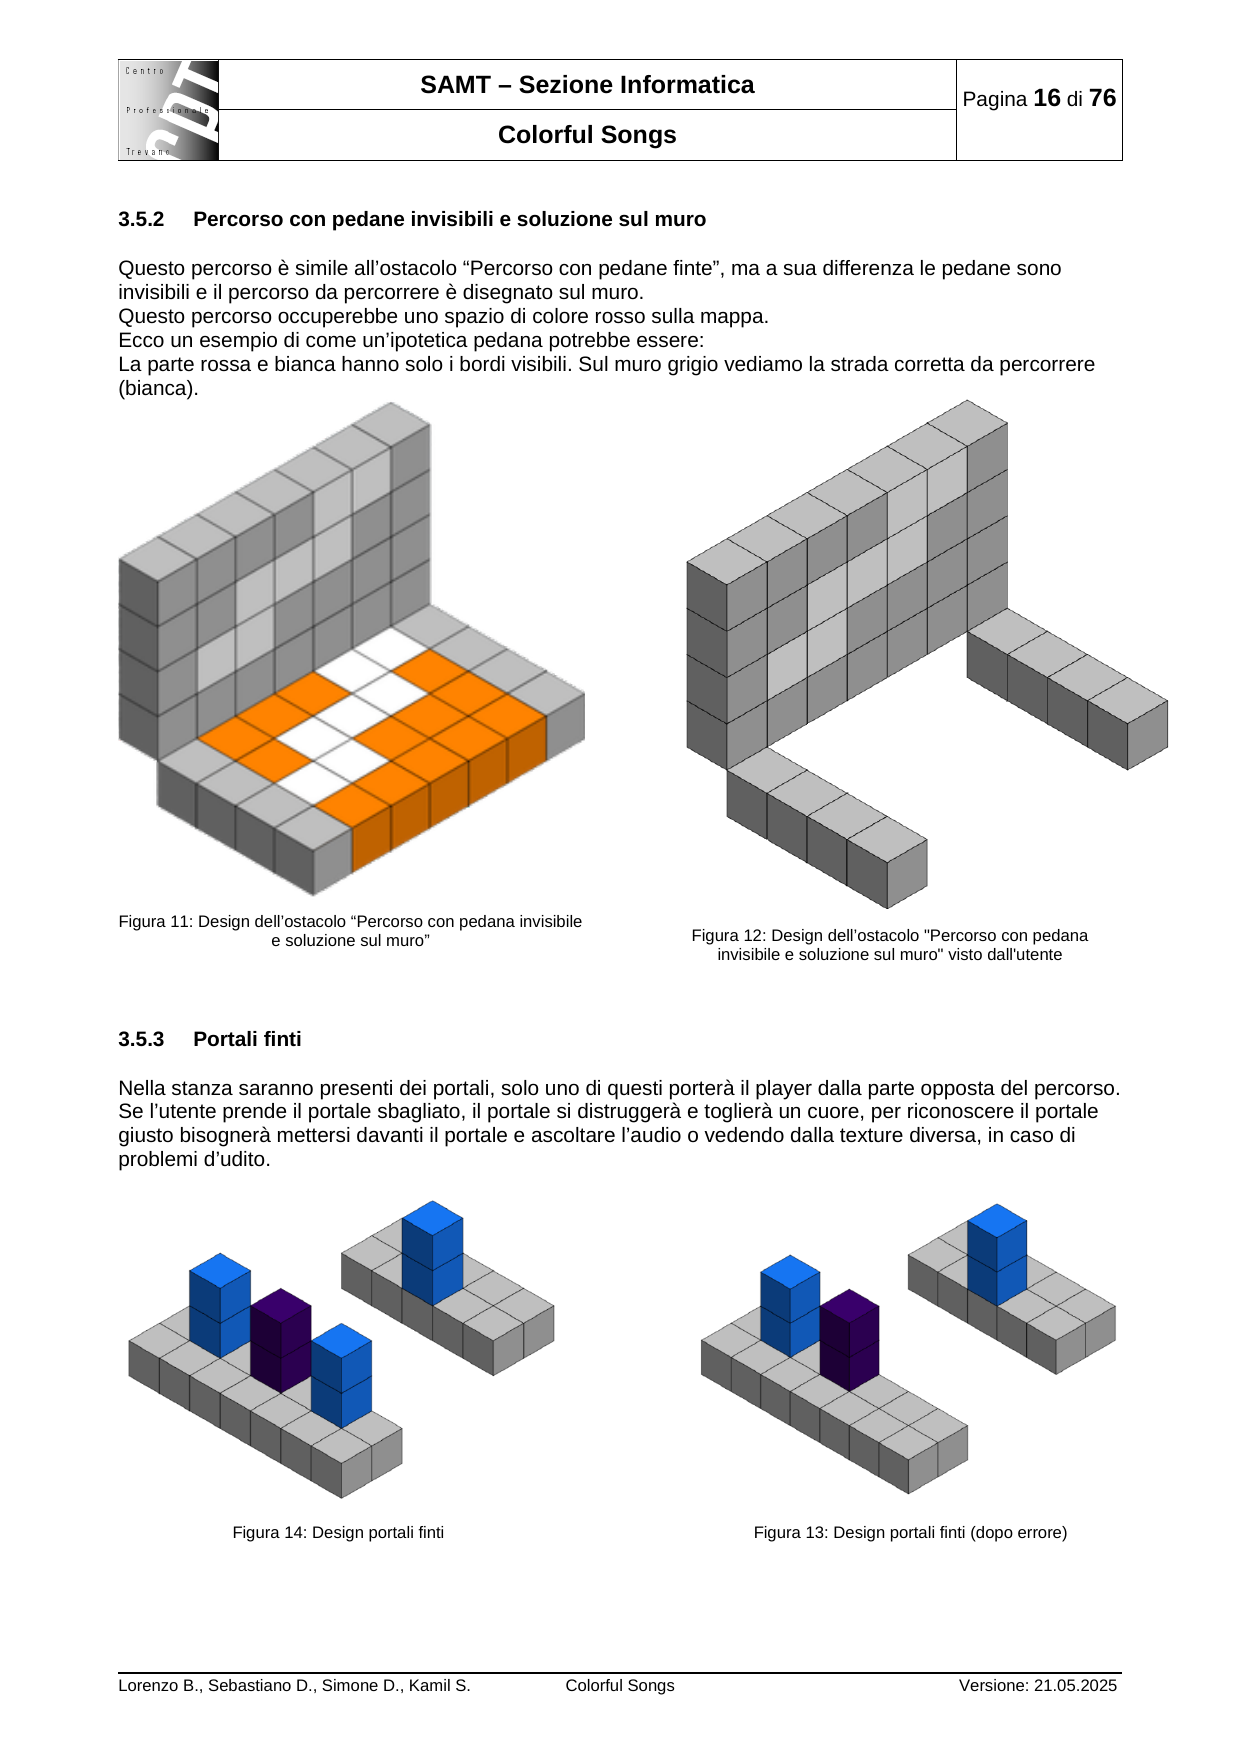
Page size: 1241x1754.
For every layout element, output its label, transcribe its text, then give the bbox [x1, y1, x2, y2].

text Nella stanza saranno presenti dei portali, solo uno di questi porterà il player dalla parte opposta del percorso. Se l’utente prende il portale sbagliato, il portale si distruggerà e toglierà un cuore, per riconoscere il portale giusto bisognerà mettersi davanti il portale e ascoltare l’audio o vedendo dalla texture diversa, in caso di problemi d’udito. [118, 1075, 1122, 1171]
picture [699, 1197, 1123, 1501]
subtitle Portali finti [118, 1026, 1122, 1050]
picture [118, 60, 219, 160]
text La parte rossa e bianca hanno solo i bordi visibili. Sul muro grigio vediamo la strada corretta da percorrere (bianca). [118, 352, 1122, 399]
text Questo percorso è simile all’ostacolo “Percorso con pedane finte”, ma a sua differenza le pedane sono invisibili e il percorso da percorrere è disegnato sul muro. [118, 256, 1122, 304]
subtitle Percorso con pedane invisibili e soluzione sul muro [118, 207, 620, 231]
picture [118, 1197, 559, 1501]
text Ecco un esempio di come un’ipotetica pedana potrebbe essere: [118, 328, 1122, 352]
text Questo percorso occuperebbe uno spazio di colore rosso sulla mappa. [118, 304, 1122, 328]
picture [657, 399, 1179, 914]
picture [118, 399, 585, 900]
